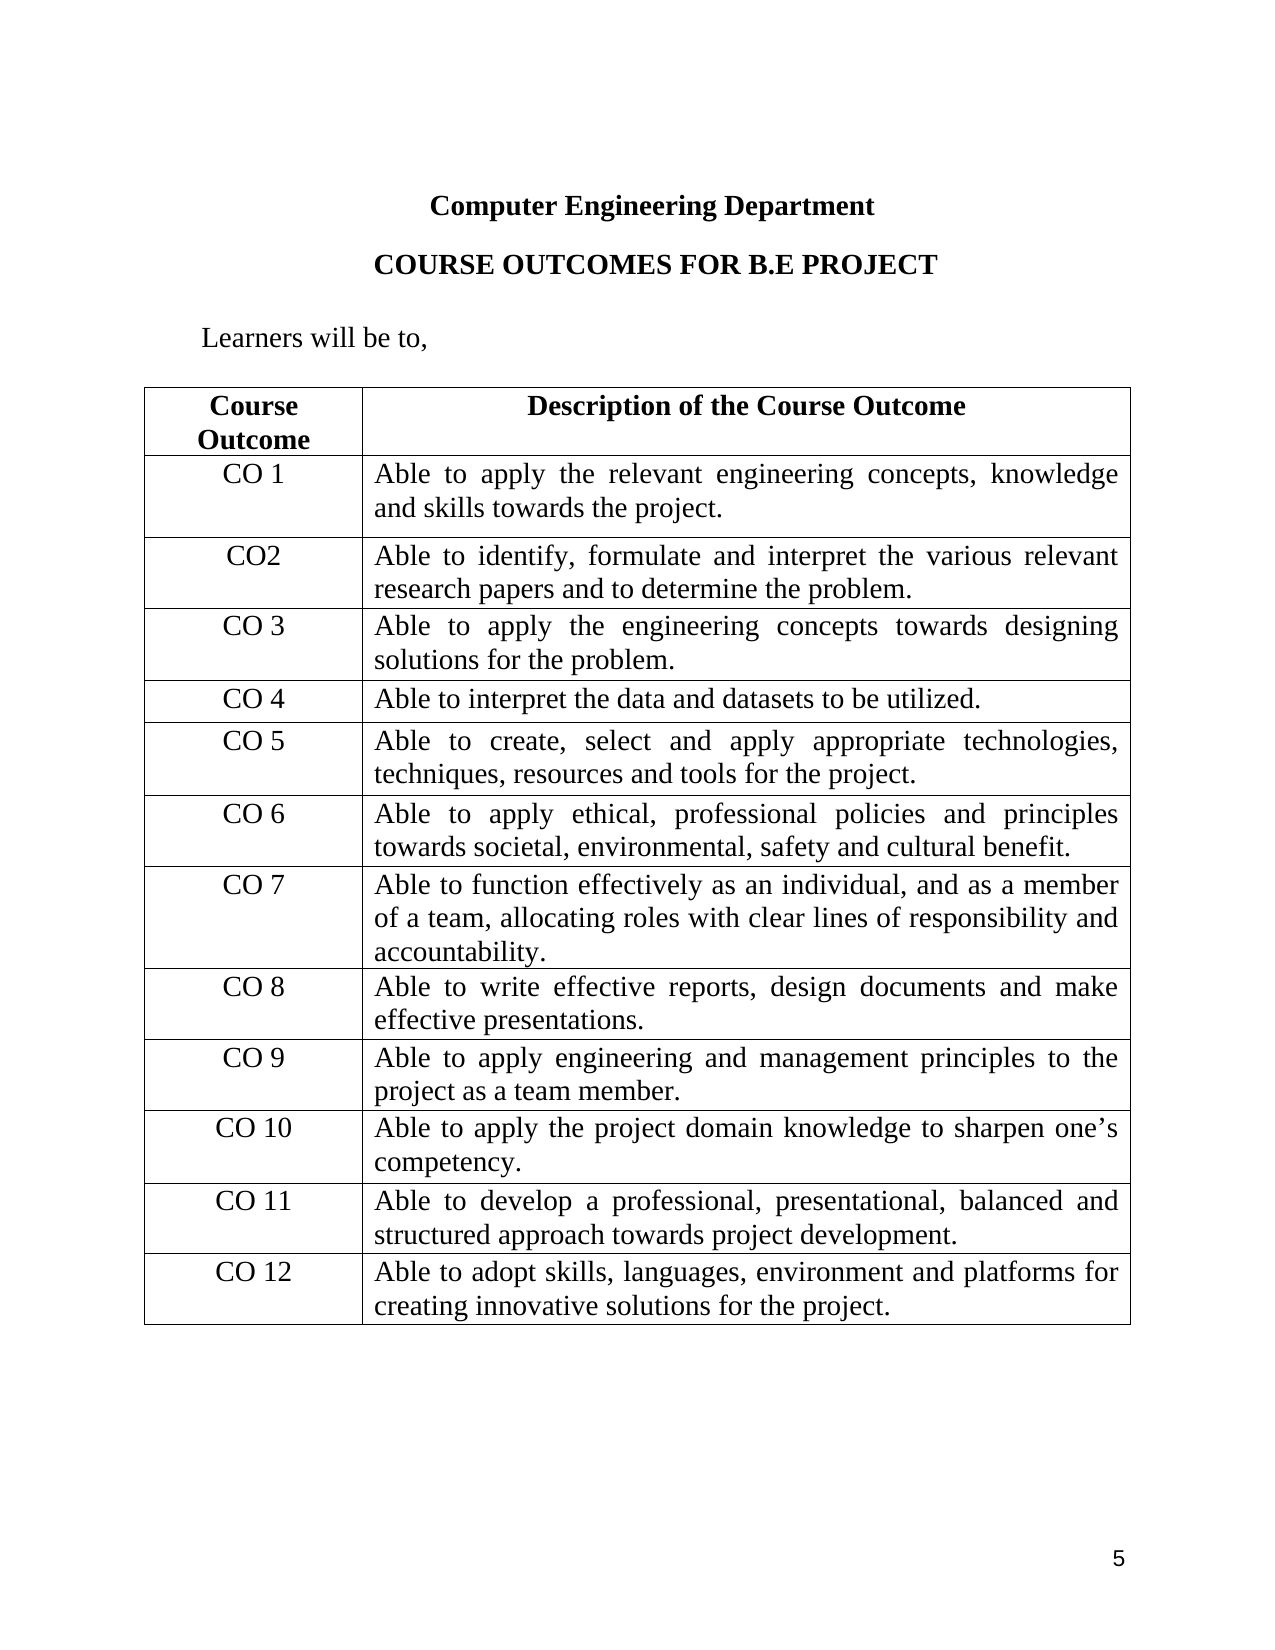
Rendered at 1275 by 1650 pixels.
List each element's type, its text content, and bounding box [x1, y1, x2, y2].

table_cell Able to create, select and apply appropriate technologies, techniques, resources and tools for the project. [363, 723, 1130, 795]
table_cell Able to develop a professional, presentational, balanced and structured approach towards project development. [363, 1184, 1130, 1253]
table_cell Able to apply engineering and management principles to the project as a team member. [363, 1040, 1130, 1109]
table_cell Able to apply the project domain knowledge to sharpen one’s competency. [363, 1111, 1130, 1182]
subtitle COURSE OUTCOMES FOR B.E PROJECT [150, 247, 1125, 280]
table_cell Able to adopt skills, languages, environment and platforms for creating innovative solutions for the project. [363, 1254, 1130, 1324]
table_cell CO 7 [145, 867, 362, 968]
table_cell CO 11 [145, 1184, 362, 1253]
table_cell CO 8 [145, 969, 362, 1039]
table_header Description of the Course Outcome [363, 388, 1130, 455]
table_cell Able to interpret the data and datasets to be utilized. [363, 681, 1130, 722]
table_cell CO 5 [145, 723, 362, 795]
table_cell CO 10 [145, 1111, 362, 1182]
table_cell Able to function effectively as an individual, and as a member of a team, allocating roles with clear lines of responsibility and accountability. [363, 867, 1130, 968]
table_cell Able to apply the relevant engineering concepts, knowledge and skills towards the project. [363, 456, 1130, 537]
text Computer Engineering Department [150, 188, 1125, 222]
table_cell Able to apply ethical, professional policies and principles towards societal, environmental, safety and cultural benefit. [363, 796, 1130, 866]
table_cell CO 6 [145, 796, 362, 866]
table_cell Able to identify, formulate and interpret the various relevant research papers and to determine the problem. [363, 538, 1130, 607]
table_cell Able to write effective reports, design documents and make effective presentations. [363, 969, 1130, 1039]
table_cell CO 1 [145, 456, 362, 537]
table_cell CO 9 [145, 1040, 362, 1109]
table_cell CO 3 [145, 609, 362, 680]
table_cell CO 4 [145, 681, 362, 722]
table_cell CO2 [145, 538, 362, 607]
table_header Course Outcome [145, 388, 362, 455]
table_cell Able to apply the engineering concepts towards designing solutions for the problem. [363, 609, 1130, 680]
table_cell CO 12 [145, 1254, 362, 1324]
text Learners will be to, [150, 320, 1125, 354]
